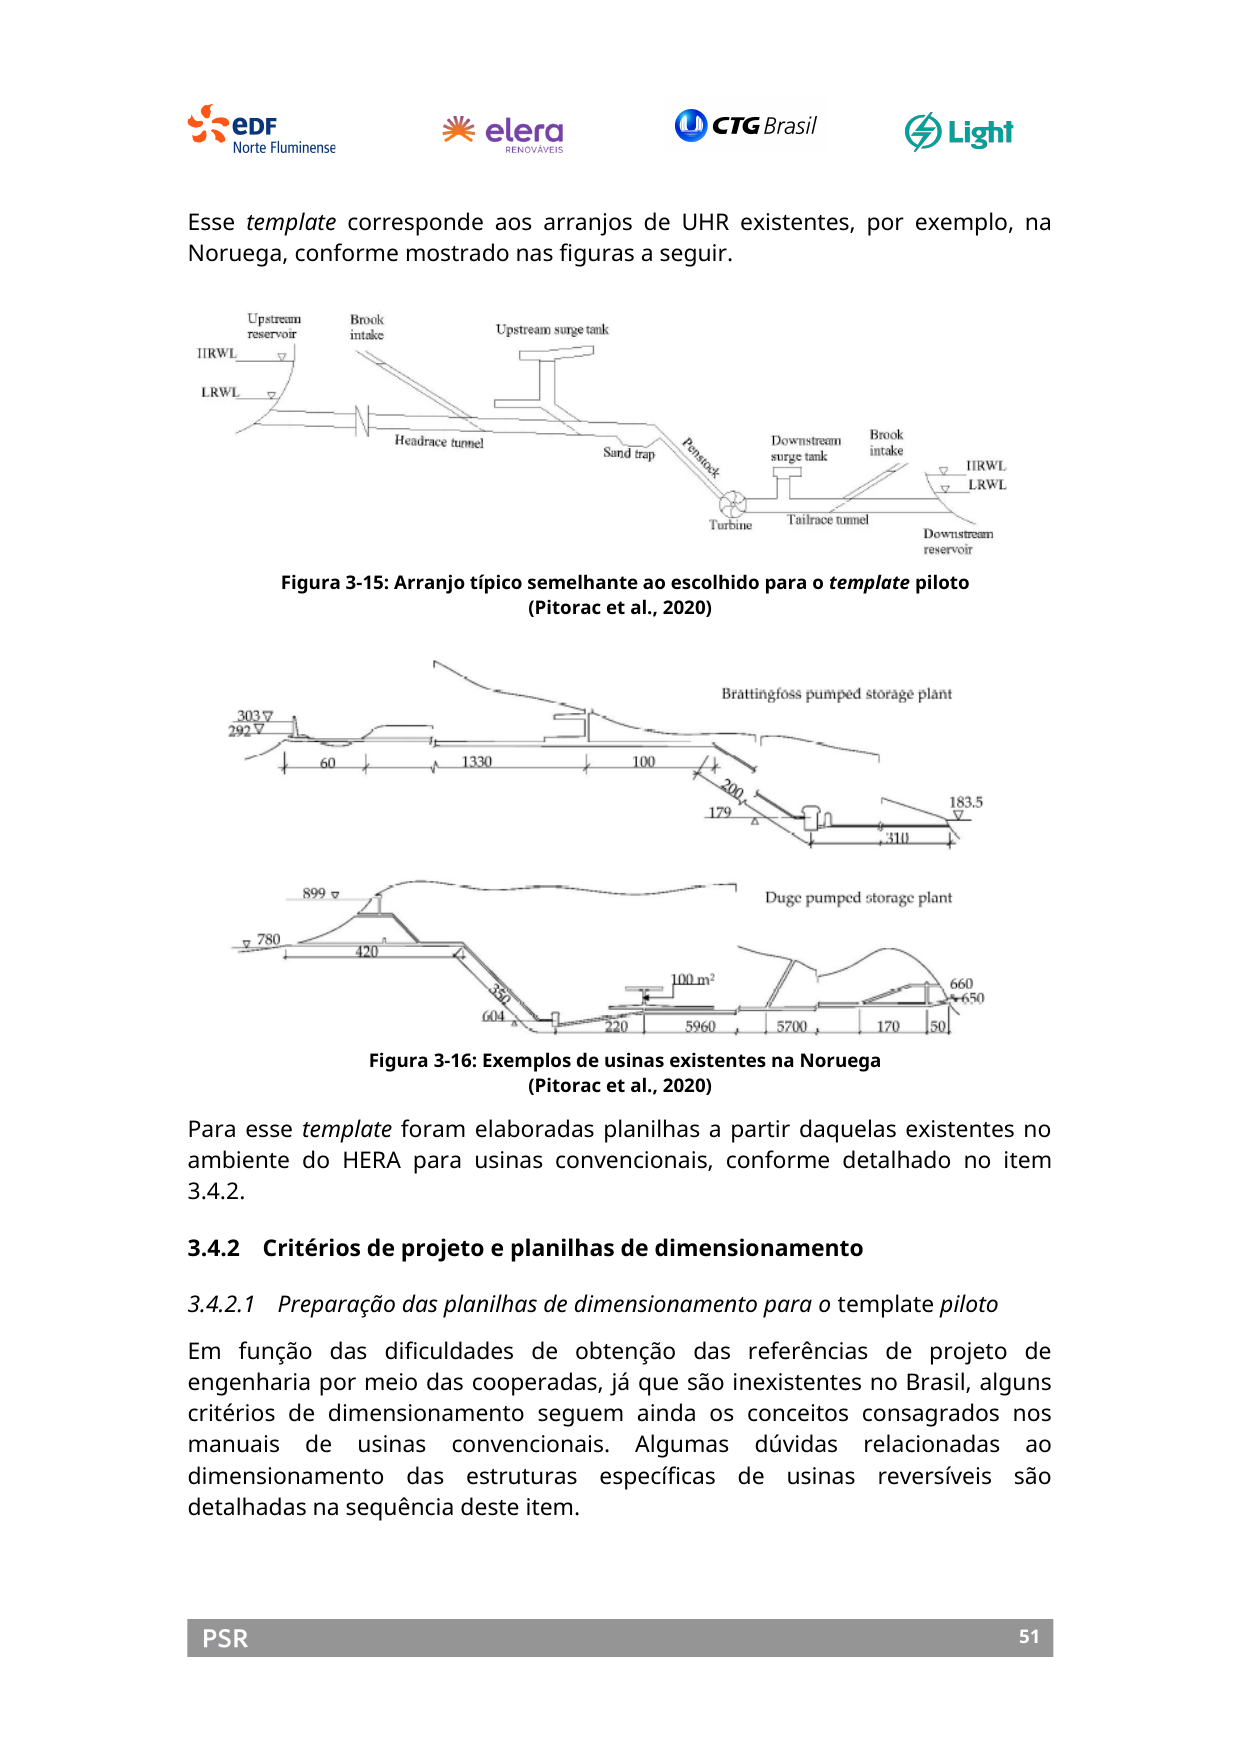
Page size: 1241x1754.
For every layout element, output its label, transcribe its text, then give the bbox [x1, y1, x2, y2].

picture [201, 1628, 250, 1649]
text (Pitorac et al., 2020) [187, 1072, 1053, 1097]
text (Pitorac et al., 2020) [187, 594, 1053, 619]
picture [442, 116, 563, 153]
picture [664, 98, 828, 153]
subtitle Preparação das planilhas de dimensionamento para o template piloto [187, 1288, 1053, 1319]
text Esse template corresponde aos arranjos de UHR existentes, por exemplo, na Noruega, conforme mostrado nas figuras a seguir. [187, 206, 1053, 268]
picture [187, 104, 336, 153]
text Em função das dificuldades de obtenção das referências de projeto de engenharia por meio das cooperadas, já que são inexistentes no Brasil, alguns critérios de dimensionamento seguem ainda os conceitos consagrados nos manuais de usinas convencionais. Algumas dúvidas relacionadas ao dimensionamento das estruturas específicas de usinas reversíveis são detalhadas na sequência deste item. [187, 1334, 1053, 1522]
picture [905, 112, 1014, 153]
text Para esse template foram elaboradas planilhas a partir daquelas existentes no ambiente do HERA para usinas convencionais, conforme detalhado no item 3.4.2. [187, 1113, 1053, 1206]
picture [187, 283, 1034, 570]
subtitle Critérios de projeto e planilhas de dimensionamento [187, 1231, 1053, 1263]
picture [187, 635, 1017, 1048]
